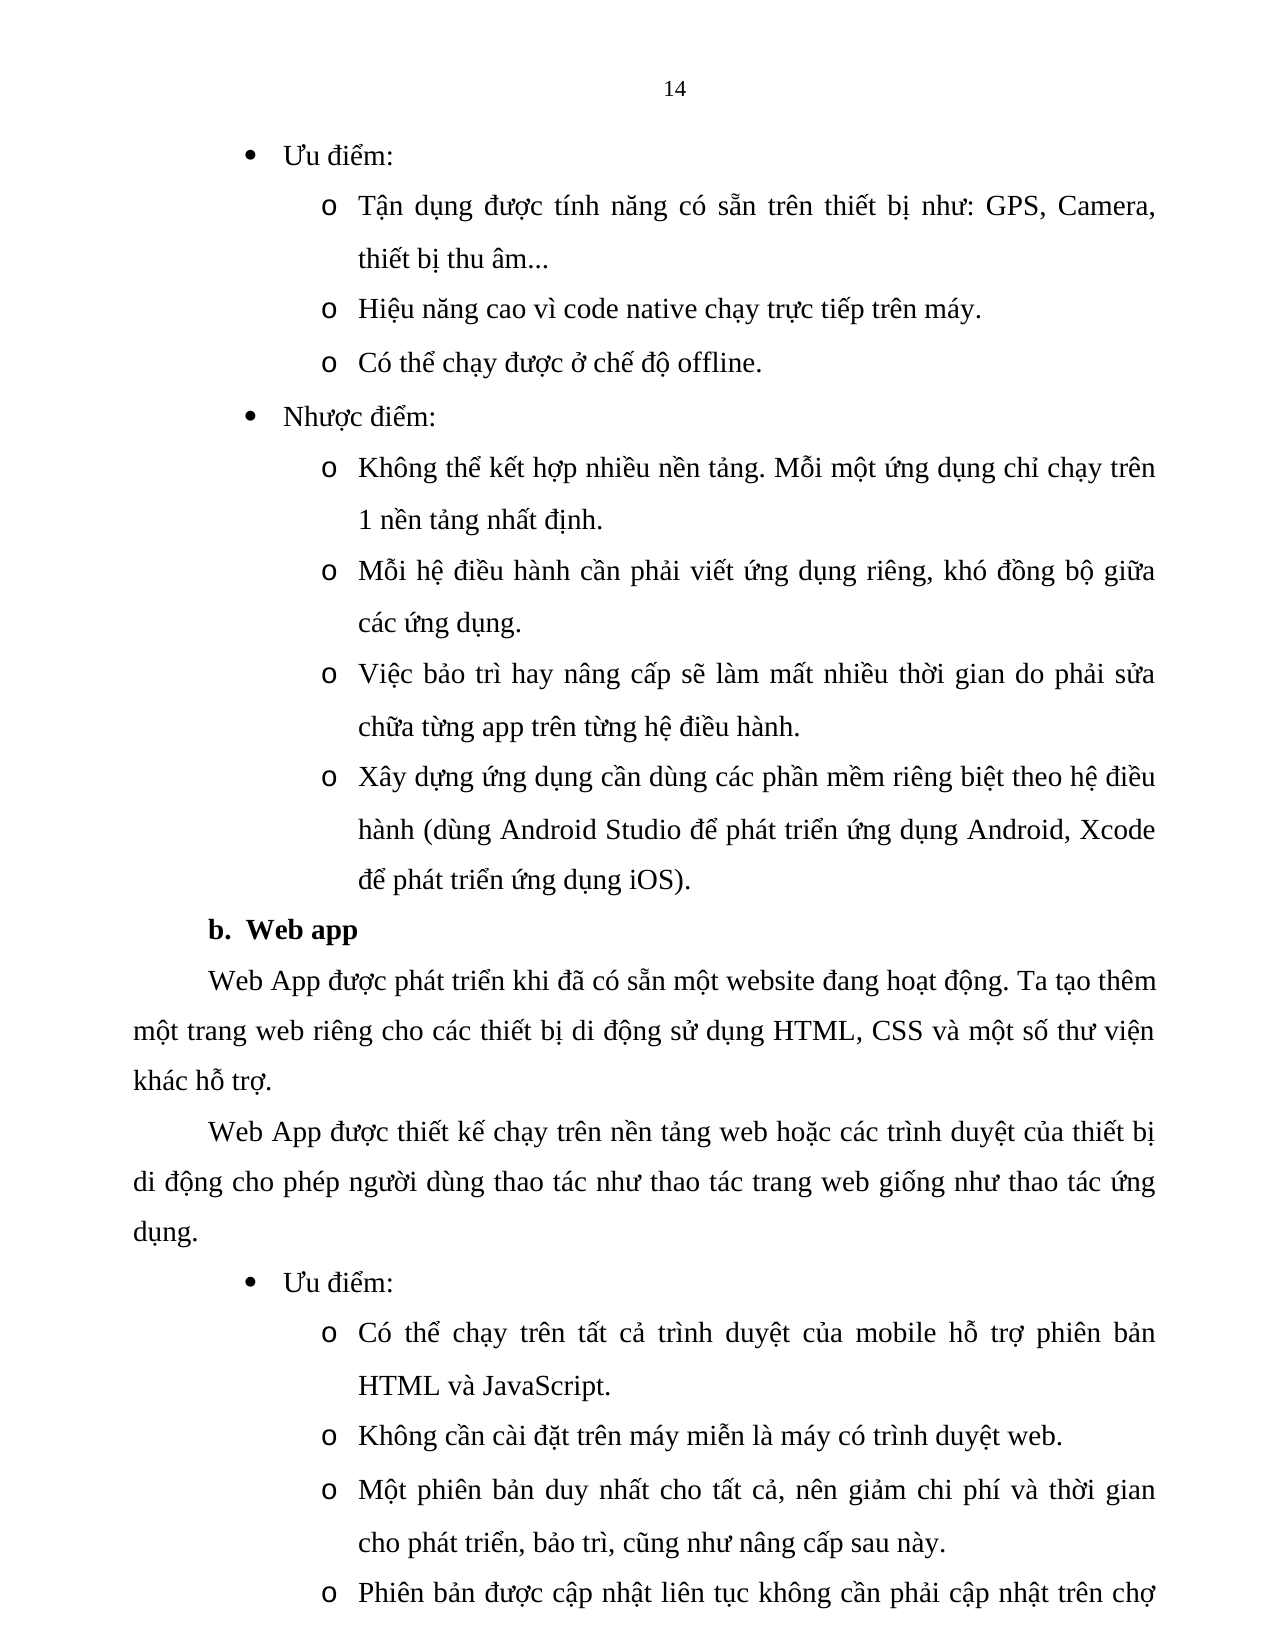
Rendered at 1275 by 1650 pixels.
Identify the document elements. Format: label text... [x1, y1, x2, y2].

list Ưu điểm: [245, 1265, 1157, 1298]
list Web app [208, 912, 1157, 946]
list Tận dụng được tính năng có sẵn trên thiết bị như: GPS, Camera, thiết bị thu âm... [320, 188, 1157, 274]
list Có thể chạy trên tất cả trình duyệt của mobile hỗ trợ phiên bản HTML và JavaScript. [320, 1315, 1157, 1401]
list Hiệu năng cao vì code native chạy trực tiếp trên máy. [320, 291, 1157, 327]
list Nhược điểm: [245, 399, 1157, 433]
text Web App được phát triển khi đã có sẵn một website đang hoạt động. Ta tạo thêm một trang web riêng cho các thiết bị di động sử dụng HTML, CSS và một số thư viện khác hỗ trợ. [133, 963, 1157, 1097]
list Một phiên bản duy nhất cho tất cả, nên giảm chi phí và thời gian cho phát triển, bảo trì, cũng như nâng cấp sau này. [320, 1472, 1157, 1559]
text Web App được thiết kế chạy trên nền tảng web hoặc các trình duyệt của thiết bị di động cho phép người dùng thao tác như thao tác trang web giống như thao tác ứng dụng. [133, 1114, 1157, 1248]
list Ưu điểm: [245, 138, 1157, 171]
list Không cần cài đặt trên máy miễn là máy có trình duyệt web. [320, 1418, 1157, 1454]
list Mỗi hệ điều hành cần phải viết ứng dụng riêng, khó đồng bộ giữa các ứng dụng. [320, 553, 1157, 639]
list Không thể kết hợp nhiều nền tảng. Mỗi một ứng dụng chỉ chạy trên 1 nền tảng nhất định. [320, 450, 1157, 536]
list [320, 1575, 1157, 1611]
list Xây dựng ứng dụng cần dùng các phần mềm riêng biệt theo hệ điều hành (dùng Android Studio để phát triển ứng dụng Android, Xcode để phát triển ứng dụng iOS). [320, 759, 1157, 896]
list Việc bảo trì hay nâng cấp sẽ làm mất nhiều thời gian do phải sửa chữa từng app trên từng hệ điều hành. [320, 656, 1157, 742]
list Có thể chạy được ở chế độ offline. [320, 345, 1157, 381]
